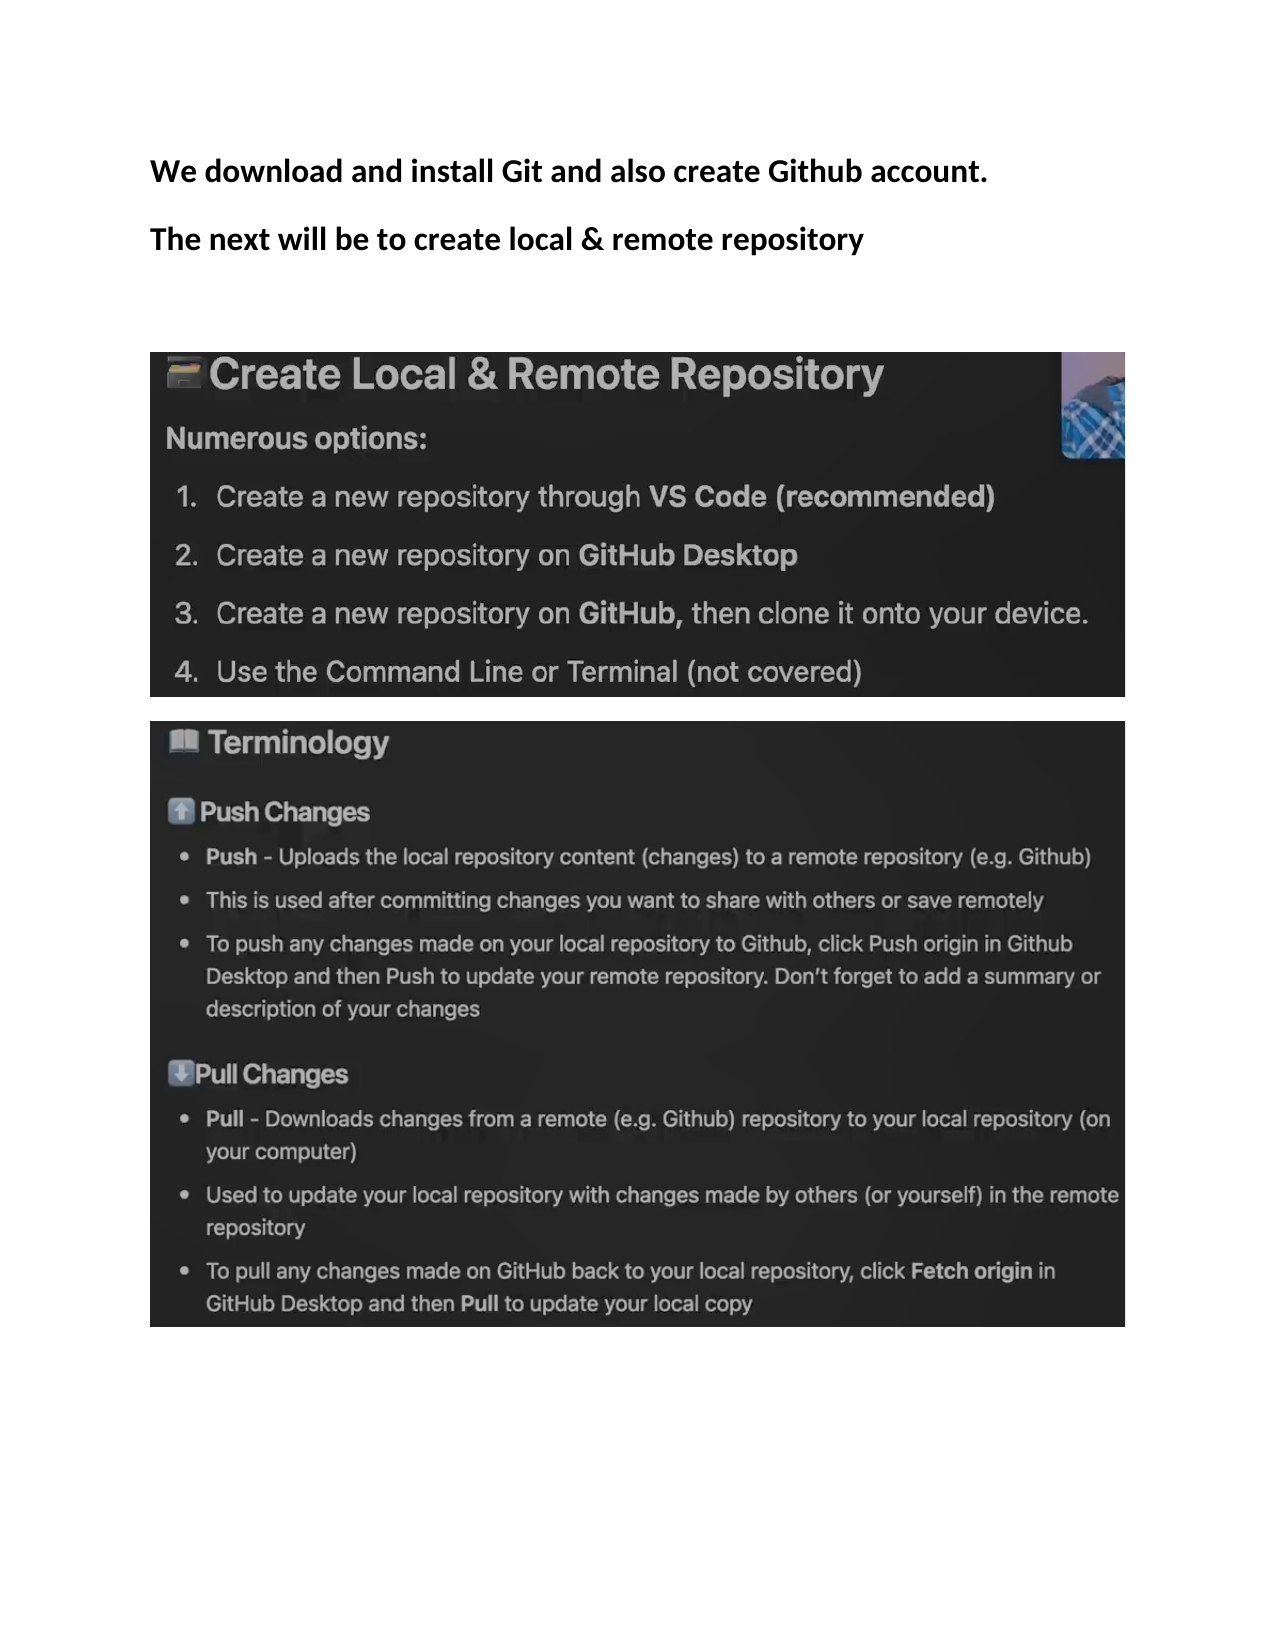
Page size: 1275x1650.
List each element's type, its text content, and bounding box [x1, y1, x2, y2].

picture [150, 352, 1125, 697]
text The next will be to create local & remote repository [150, 218, 1125, 258]
picture [150, 721, 1125, 1327]
text We download and install Git and also create Github account. [150, 150, 1125, 191]
